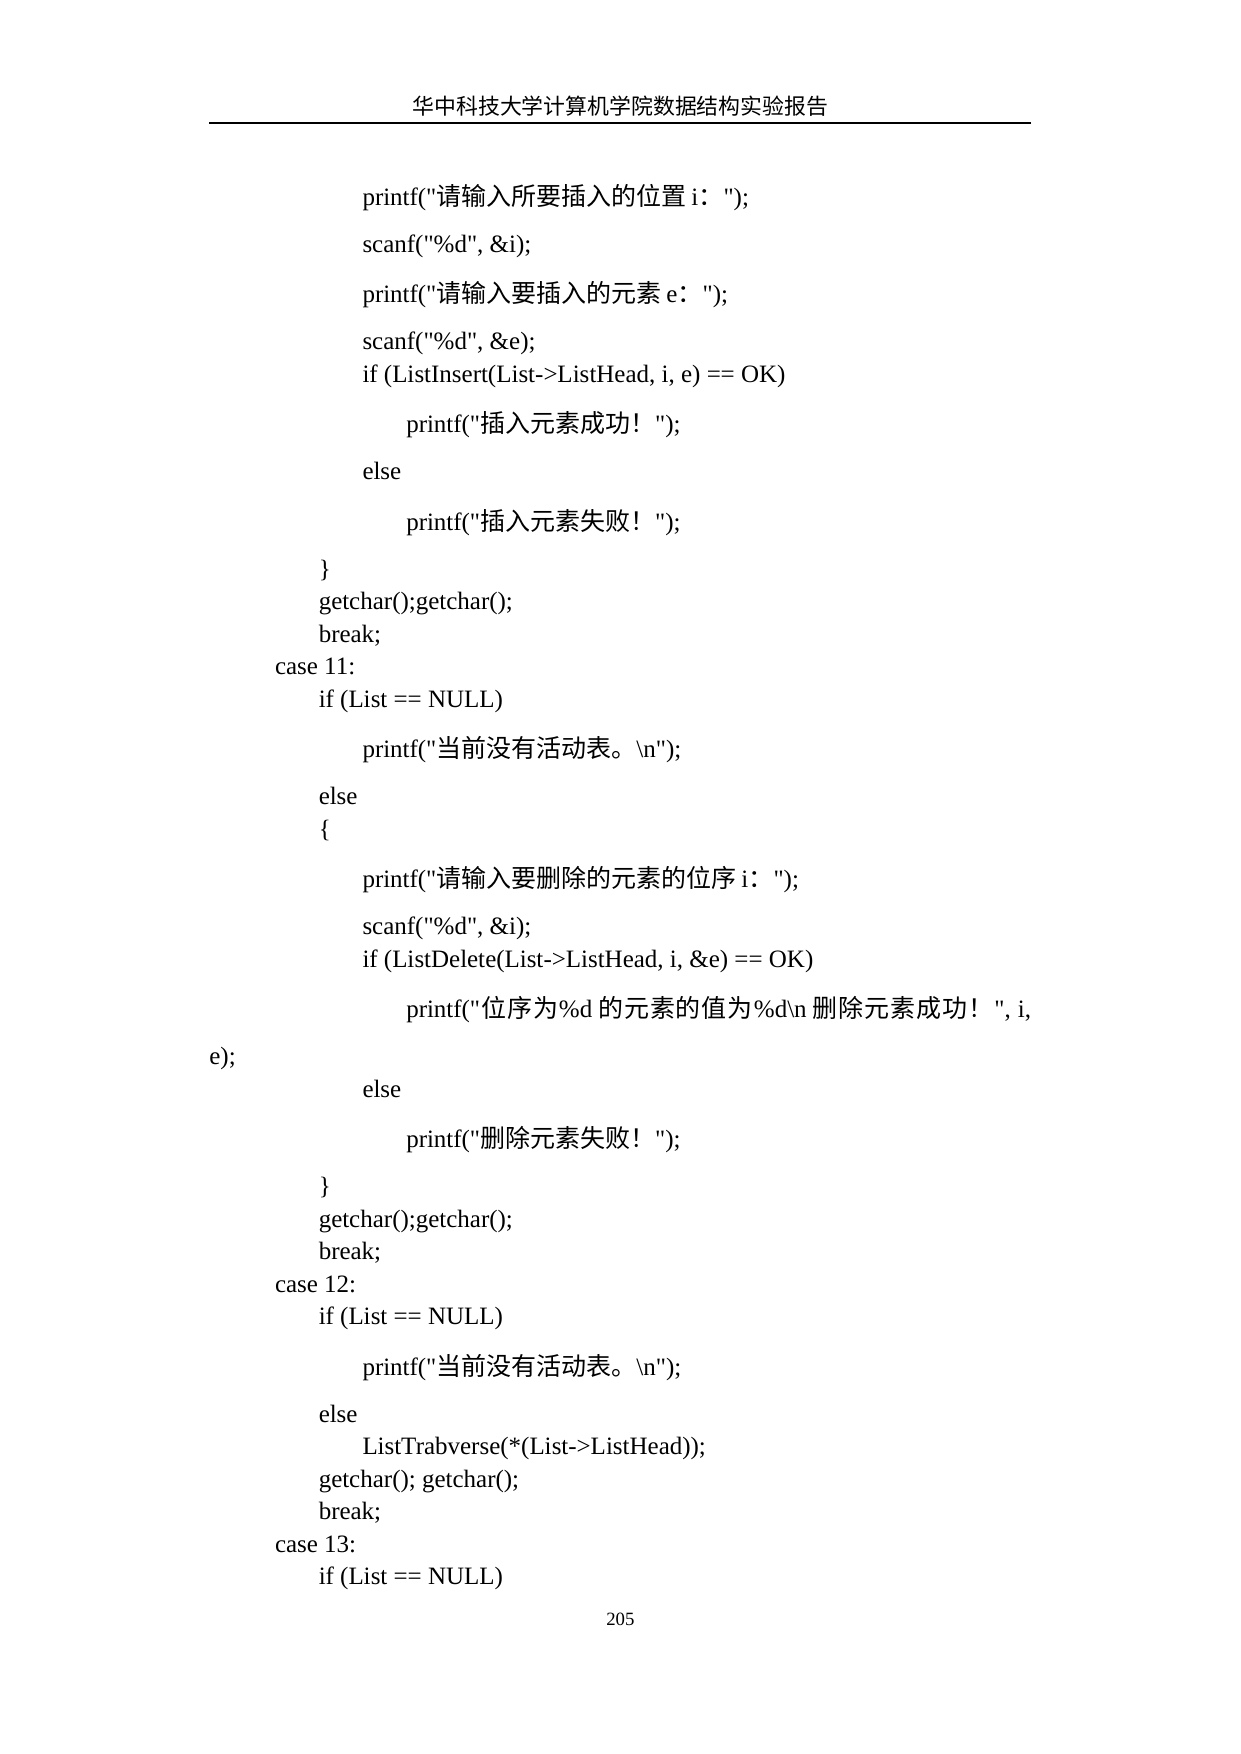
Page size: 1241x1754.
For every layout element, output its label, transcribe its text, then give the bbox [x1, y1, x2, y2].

text } [209, 1169, 1031, 1202]
text else [209, 1397, 1031, 1429]
text { [209, 812, 1031, 844]
text break; [209, 617, 1031, 649]
text printf("当前没有活动表。\n"); [209, 714, 1031, 779]
text if (ListInsert(List->ListHead, i, e) == OK) [209, 357, 1031, 389]
text scanf("%d", &i); [209, 909, 1031, 942]
text printf("插入元素失败！"); [209, 487, 1031, 552]
text if (List == NULL) [209, 682, 1031, 714]
text printf("插入元素成功！"); [209, 389, 1031, 454]
text case 12: [209, 1267, 1031, 1299]
text case 11: [209, 649, 1031, 682]
text scanf("%d", &e); [209, 324, 1031, 357]
text break; [209, 1494, 1031, 1527]
text printf("当前没有活动表。\n"); [209, 1332, 1031, 1397]
text printf("请输入要删除的元素的位序i："); [209, 844, 1031, 909]
text printf("删除元素失败！"); [209, 1104, 1031, 1169]
text if (ListDelete(List->ListHead, i, &e) == OK) [209, 942, 1031, 974]
text scanf("%d", &i); [209, 227, 1031, 259]
text else [209, 1072, 1031, 1104]
text printf("位序为%d的元素的值为%d\n删除元素成功！", i, e); [209, 974, 1031, 1072]
text printf("请输入所要插入的位置i："); [209, 162, 1031, 227]
text case 13: [209, 1527, 1031, 1559]
text } [209, 552, 1031, 584]
text printf("请输入要插入的元素e："); [209, 259, 1031, 324]
text getchar(); getchar(); [209, 1462, 1031, 1494]
text if (List == NULL) [209, 1299, 1031, 1332]
text getchar();getchar(); [209, 584, 1031, 617]
text else [209, 454, 1031, 487]
text else [209, 779, 1031, 812]
text getchar();getchar(); [209, 1202, 1031, 1234]
text break; [209, 1234, 1031, 1267]
text if (List == NULL) [209, 1559, 1031, 1592]
text ListTrabverse(*(List->ListHead)); [209, 1429, 1031, 1462]
